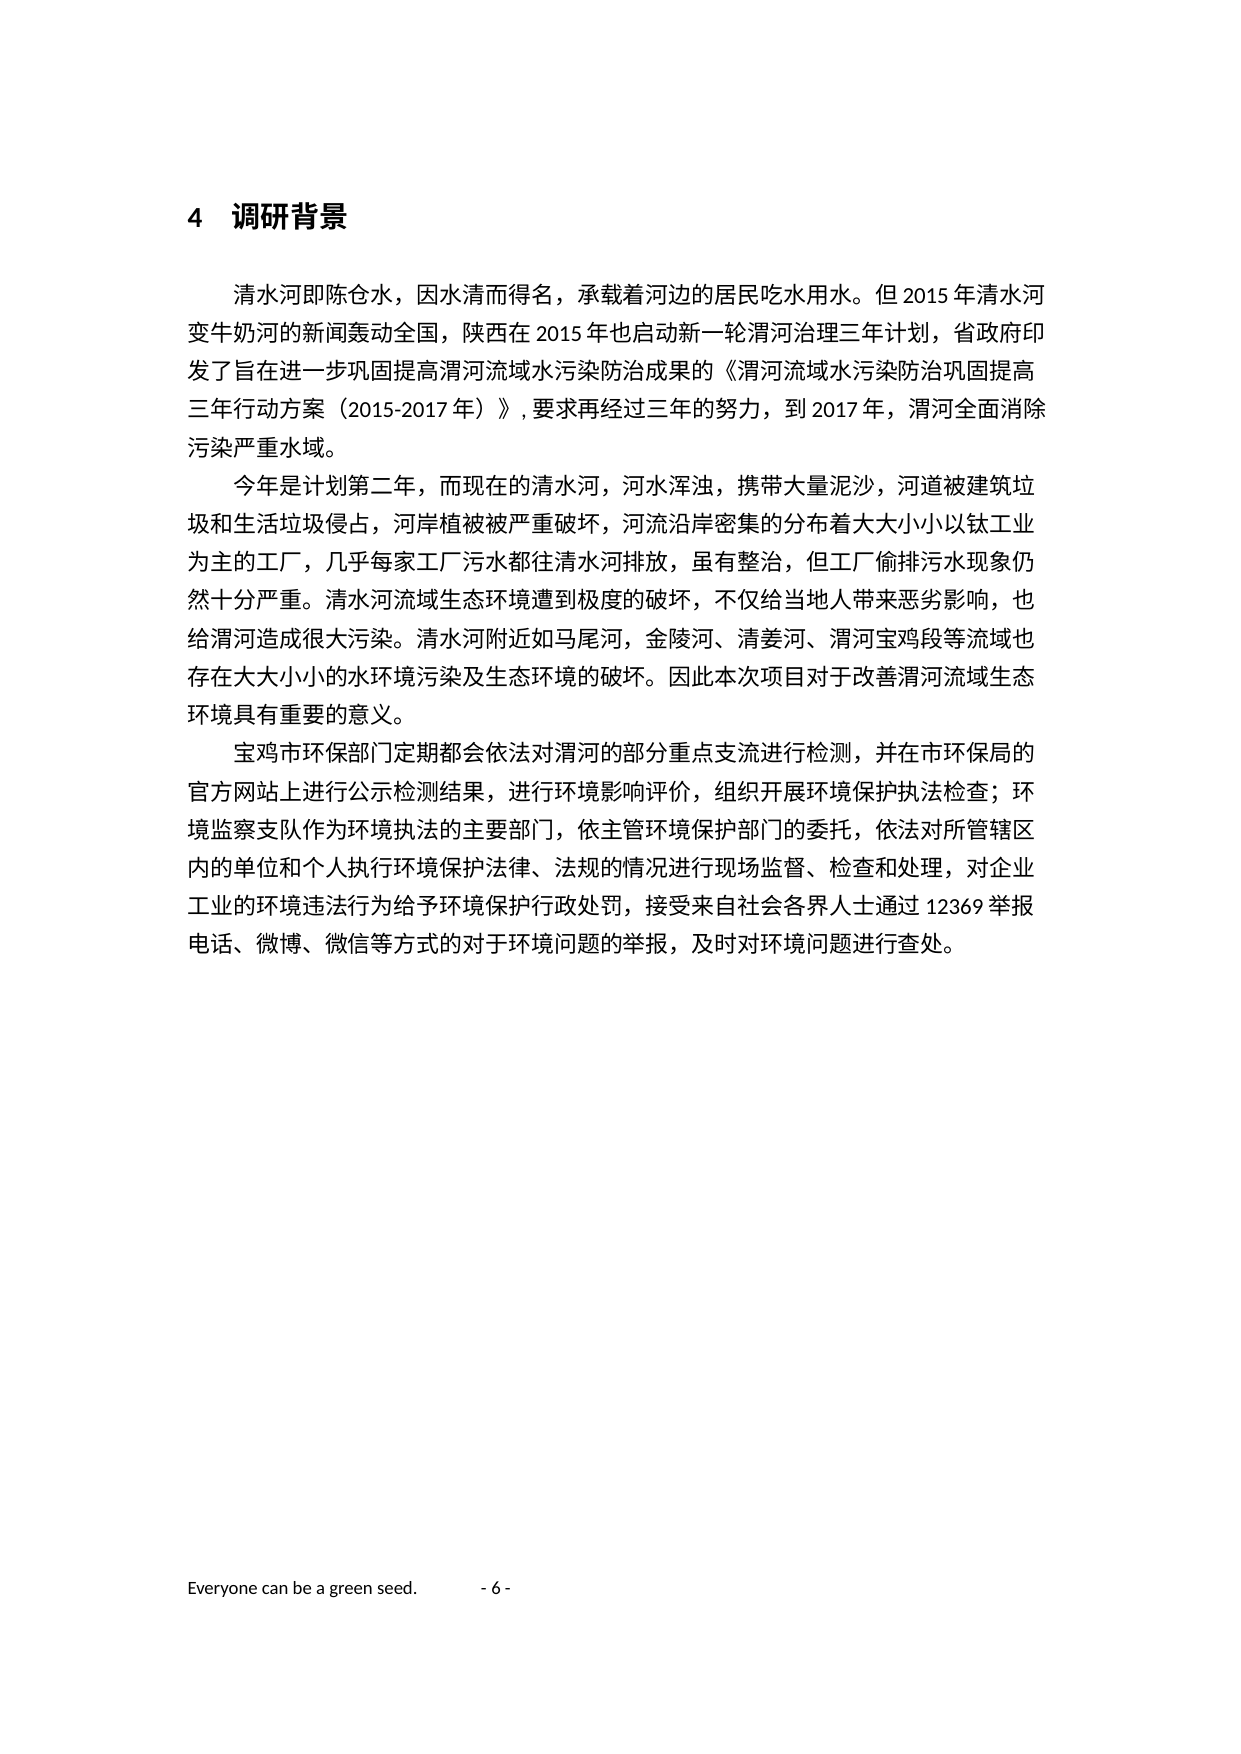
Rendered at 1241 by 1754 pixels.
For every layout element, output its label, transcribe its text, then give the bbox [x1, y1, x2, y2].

text 调研背景 [187, 177, 1053, 253]
text 清水河即陈仓水，因水清而得名，承载着河边的居民吃水用水。但2015年清水河变牛奶河的新闻轰动全国，陕西在2015年也启动新一轮渭河治理三年计划，省政府印发了旨在进一步巩固提高渭河流域水污染防治成果的《渭河流域水污染防治巩固提高三年行动方案（2015-2017年）》, 要求再经过三年的努力，到2017年，渭河全面消除污染严重水域。 [187, 274, 1053, 465]
text 宝鸡市环保部门定期都会依法对渭河的部分重点支流进行检测，并在市环保局的官方网站上进行公示检测结果，进行环境影响评价，组织开展环境保护执法检查；环境监察支队作为环境执法的主要部门，依主管环境保护部门的委托，依法对所管辖区内的单位和个人执行环境保护法律、法规的情况进行现场监督、检查和处理，对企业工业的环境违法行为给予环境保护行政处罚，接受来自社会各界人士通过12369举报电话、微博、微信等方式的对于环境问题的举报，及时对环境问题进行查处。 [187, 733, 1053, 962]
text 今年是计划第二年，而现在的清水河，河水浑浊，携带大量泥沙，河道被建筑垃圾和生活垃圾侵占，河岸植被被严重破坏，河流沿岸密集的分布着大大小小以钛工业为主的工厂，几乎每家工厂污水都往清水河排放，虽有整治，但工厂偷排污水现象仍然十分严重。清水河流域生态环境遭到极度的破坏，不仅给当地人带来恶劣影响，也给渭河造成很大污染。清水河附近如马尾河，金陵河、清姜河、渭河宝鸡段等流域也存在大大小小的水环境污染及生态环境的破坏。因此本次项目对于改善渭河流域生态环境具有重要的意义。 [187, 465, 1053, 733]
